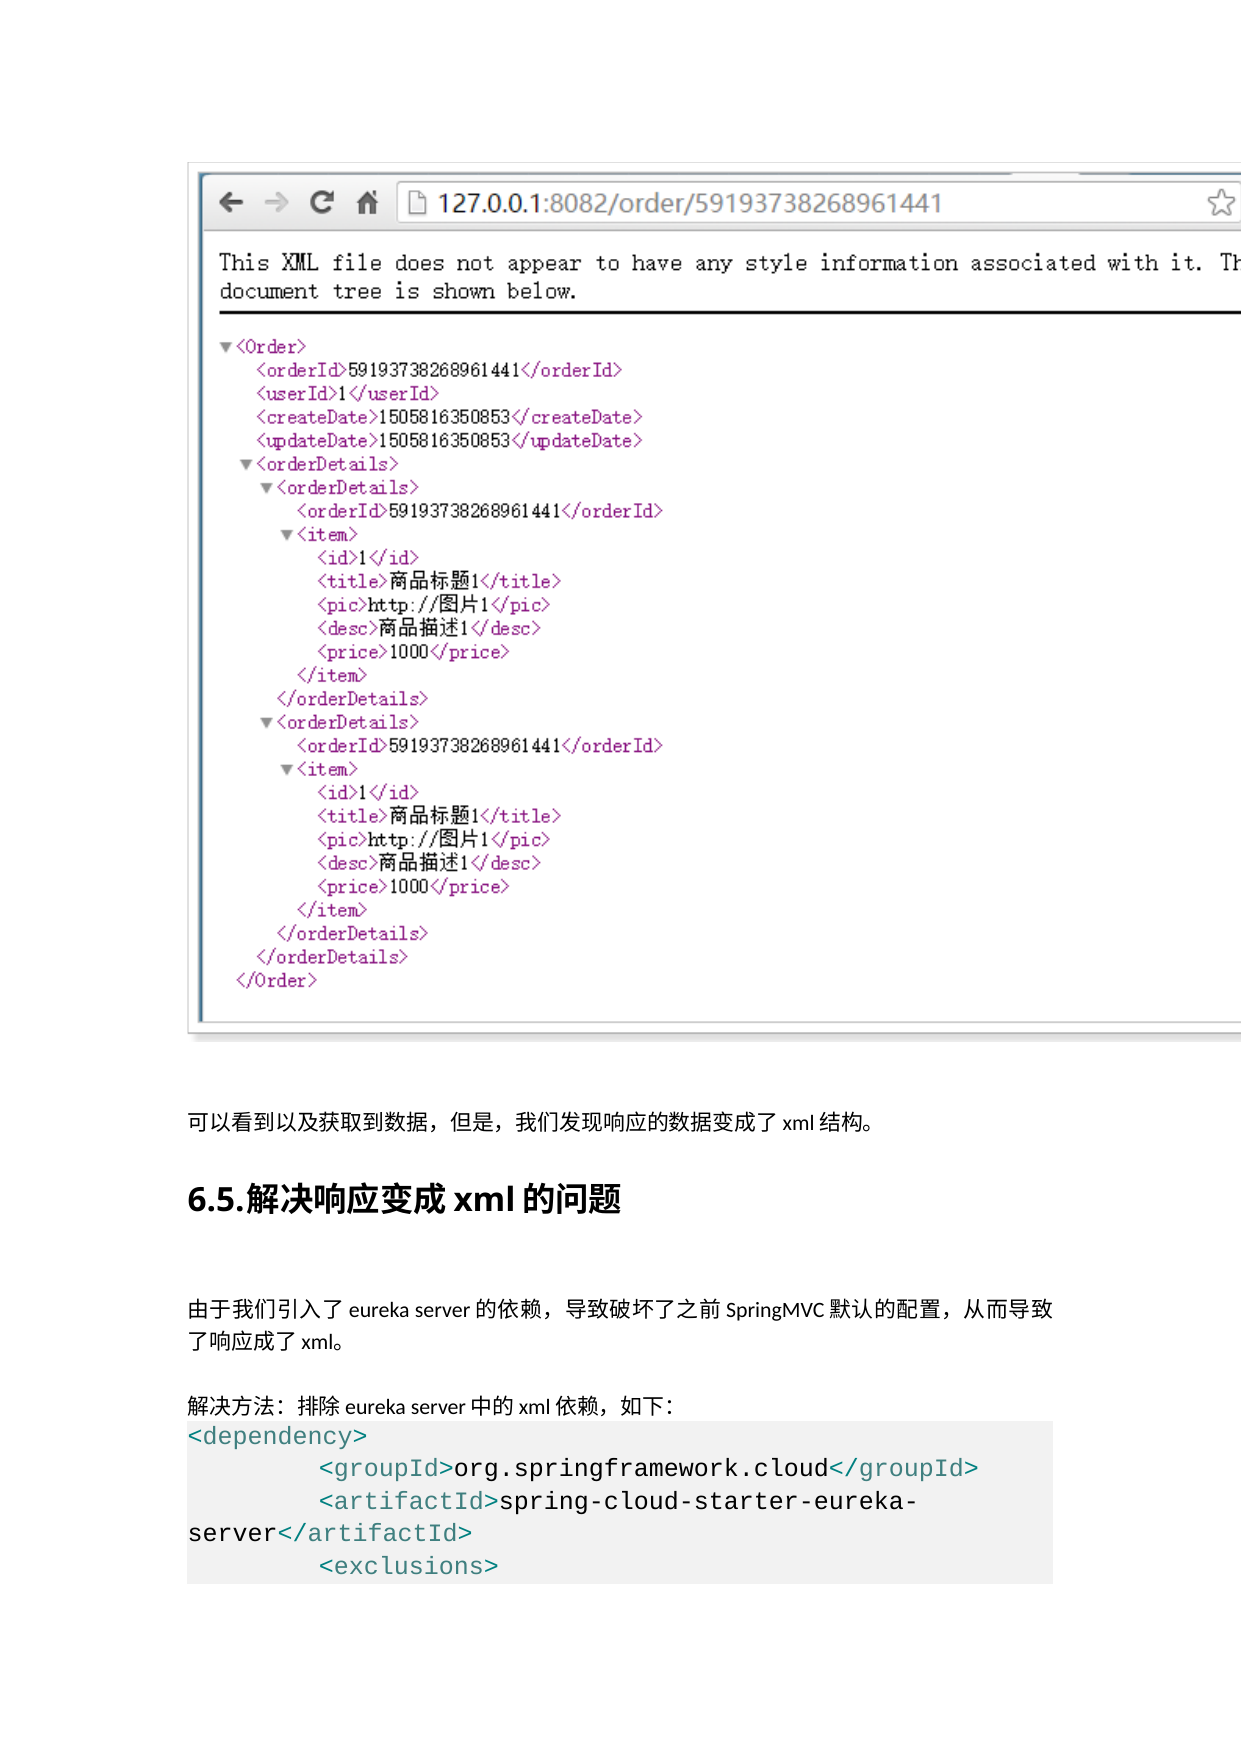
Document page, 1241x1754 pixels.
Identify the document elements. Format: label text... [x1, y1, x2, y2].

text <groupId>org.springframework.cloud</groupId> [187, 1454, 1053, 1486]
picture [187, 162, 1241, 1042]
text 可以看到以及获取到数据，但是，我们发现响应的数据变成了xml结构。 [187, 1104, 1053, 1137]
text <artifactId>spring-cloud-starter-eureka-server</artifactId> [187, 1486, 1053, 1551]
text 解决方法：排除eureka server中的xml依赖，如下： [187, 1389, 1053, 1421]
text <exclusions> [187, 1551, 1053, 1584]
text <dependency> [187, 1421, 1053, 1454]
text 由于我们引入了eureka server的依赖，导致破坏了之前SpringMVC默认的配置，从而导致了响应成了xml。 [187, 1291, 1053, 1356]
subtitle 解决响应变成xml的问题 [187, 1164, 1053, 1229]
